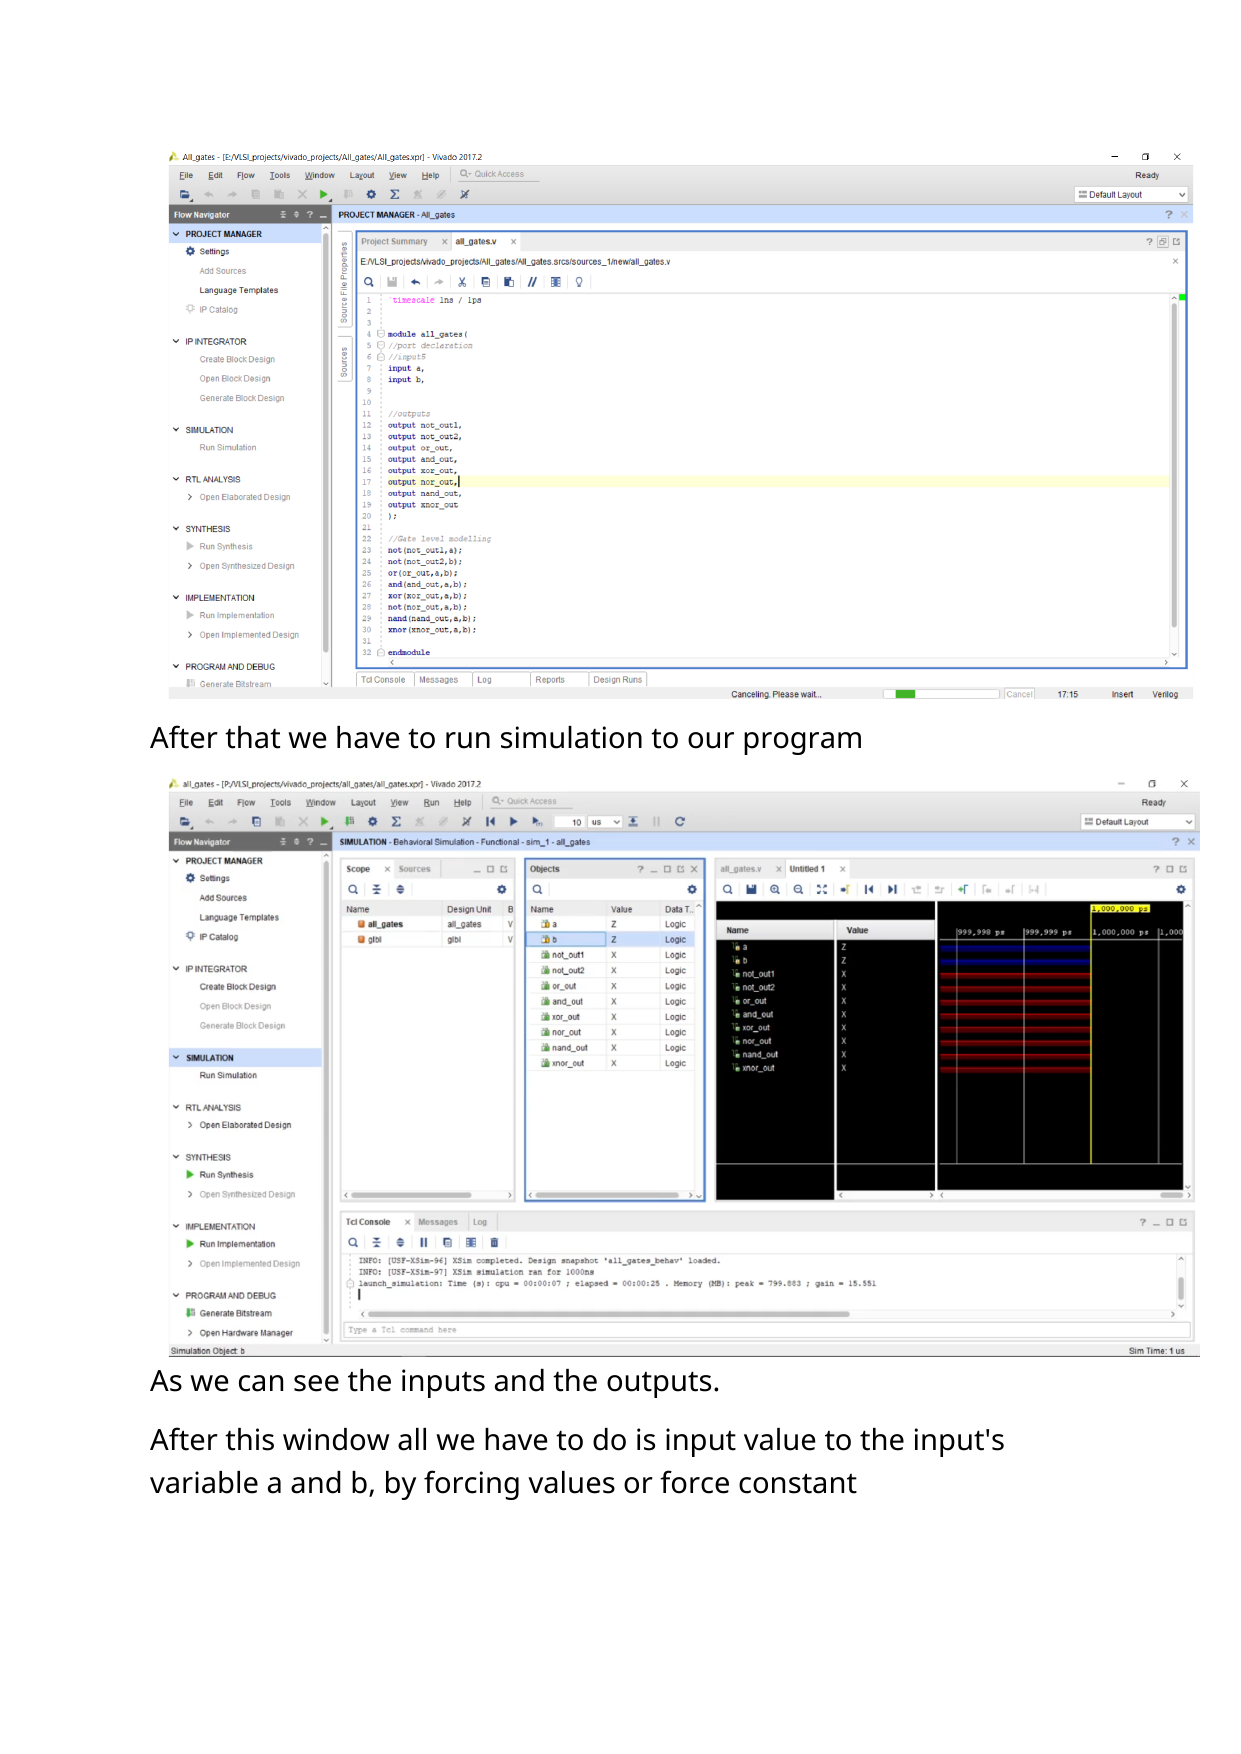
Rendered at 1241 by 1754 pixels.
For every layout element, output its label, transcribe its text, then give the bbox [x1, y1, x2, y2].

text After this window all we have to do is input value to the input's variable a and b, by forcing values or force constant [150, 1419, 1090, 1502]
text As we can see the inputs and the outputs. [150, 777, 1090, 1400]
text After that we have to run simulation to our program [150, 717, 1090, 757]
